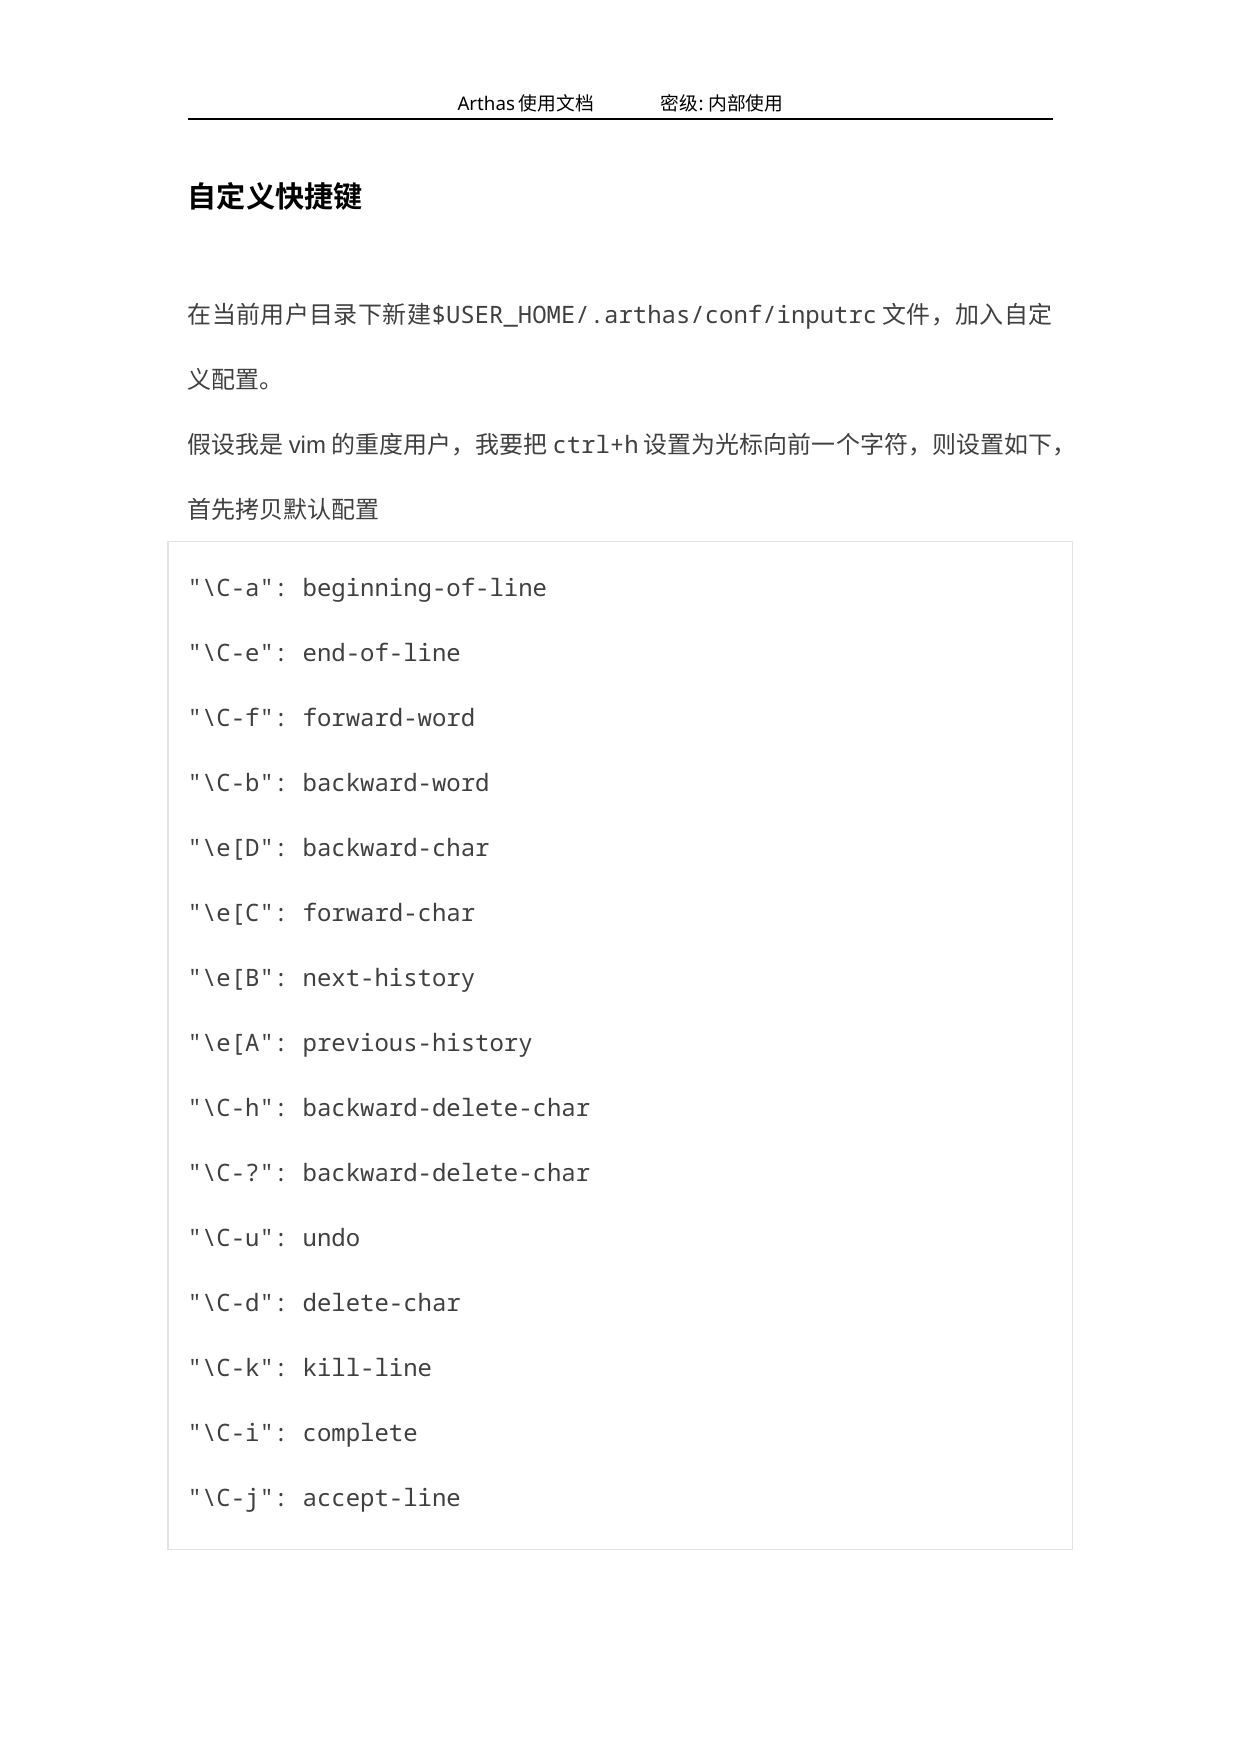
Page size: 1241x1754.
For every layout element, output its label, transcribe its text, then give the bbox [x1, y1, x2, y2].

text "\C-k": kill-line [187, 1335, 1053, 1400]
text "\C-j": accept-line [169, 1451, 1072, 1549]
text 假设我是vim的重度用户，我要把ctrl+h设置为光标向前一个字符，则设置如下，首先拷贝默认配置 [187, 411, 1053, 541]
text 在当前用户目录下新建$USER_HOME/.arthas/conf/inputrc文件，加入自定义配置。 [187, 281, 1053, 411]
text "\C-i": complete [187, 1400, 1053, 1451]
text "\C-?": backward-delete-char [187, 1140, 1053, 1205]
text "\C-a": beginning-of-line [169, 542, 1072, 620]
text "\C-h": backward-delete-char [187, 1075, 1053, 1140]
text "\C-u": undo [187, 1205, 1053, 1270]
text "\e[A": previous-history [187, 1010, 1053, 1075]
text "\C-f": forward-word [187, 685, 1053, 750]
text "\e[C": forward-char [187, 880, 1053, 945]
subtitle 自定义快捷键 [187, 162, 1053, 227]
text "\C-b": backward-word [187, 750, 1053, 815]
text "\C-d": delete-char [187, 1270, 1053, 1335]
text "\C-e": end-of-line [187, 620, 1053, 685]
text "\e[B": next-history [187, 945, 1053, 1010]
text "\e[D": backward-char [187, 815, 1053, 880]
